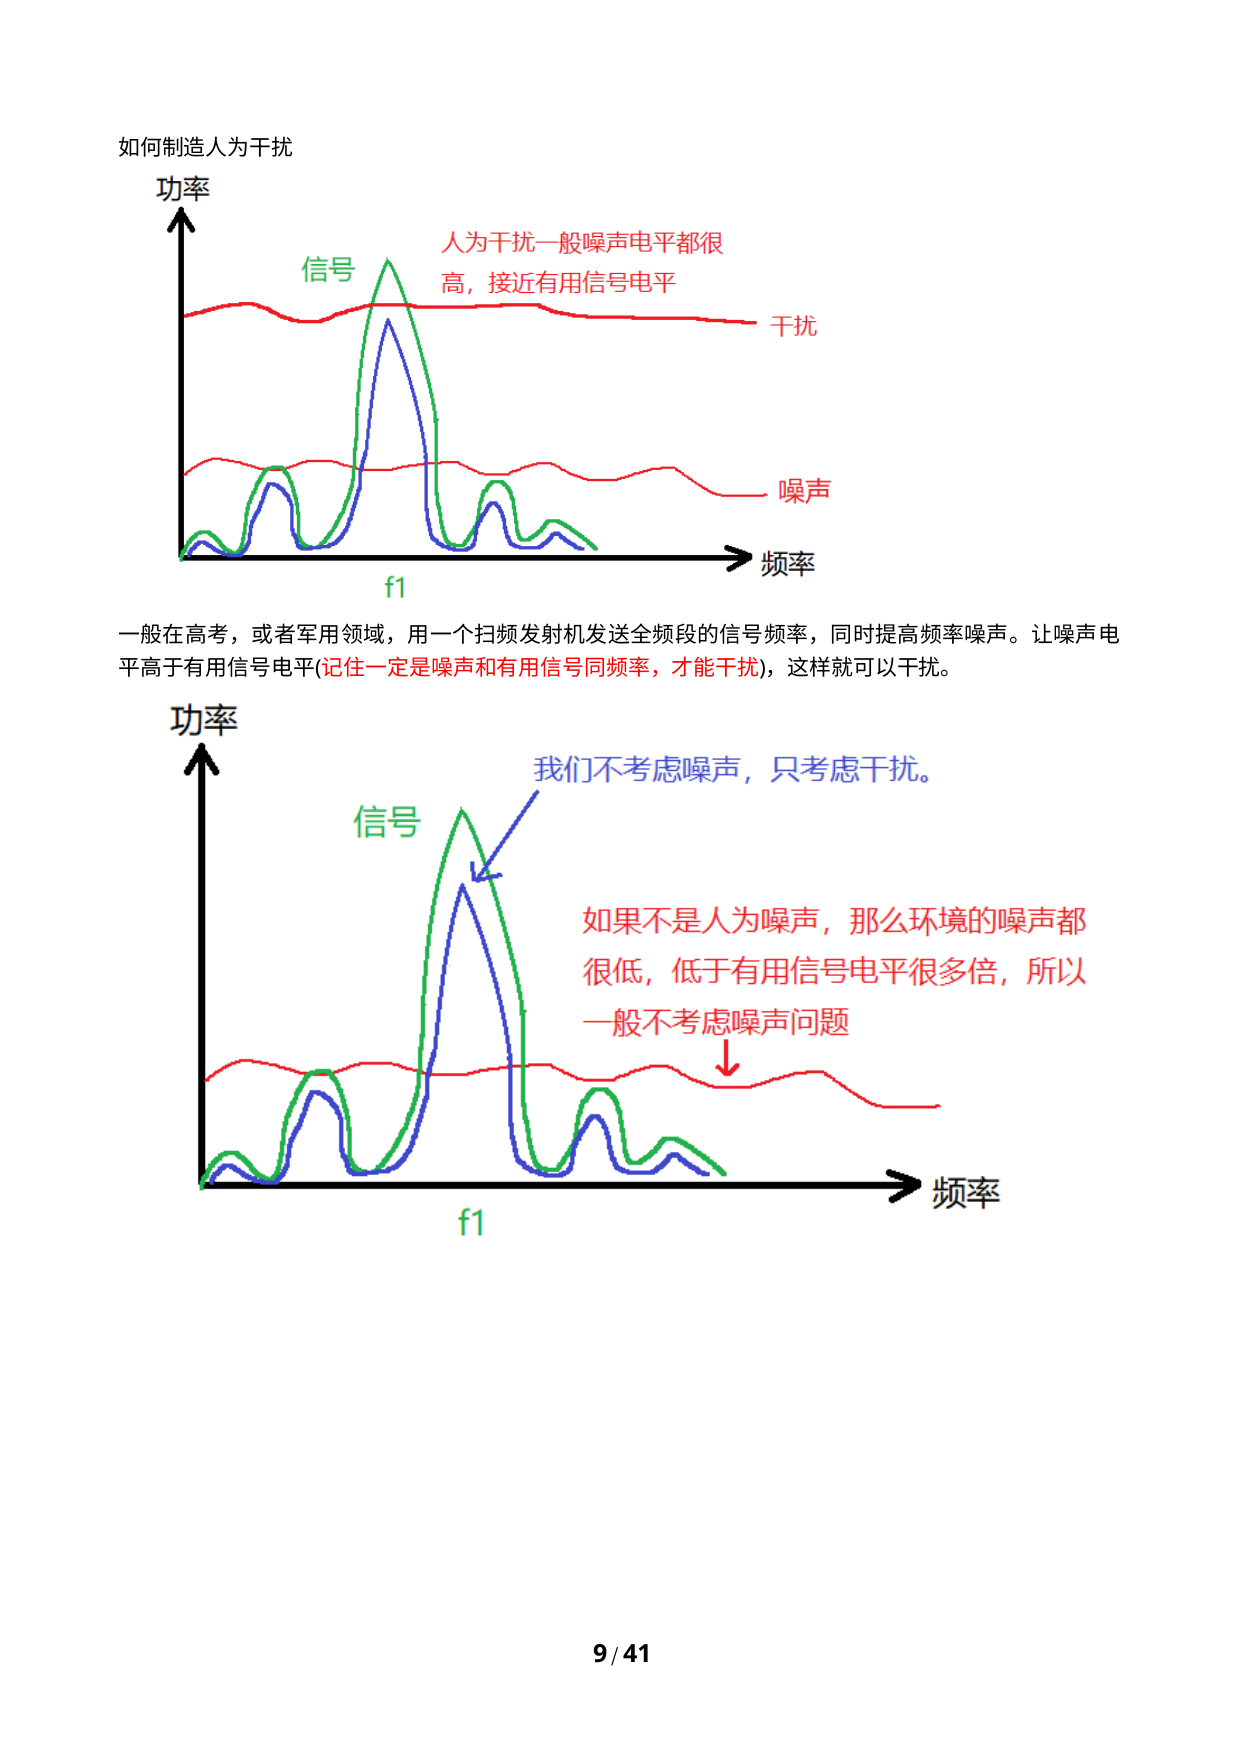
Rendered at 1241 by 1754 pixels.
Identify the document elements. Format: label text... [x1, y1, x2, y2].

picture [118, 161, 872, 601]
picture [118, 681, 1123, 1247]
text 一般在高考，或者军用领域，用一个扫频发射机发送全频段的信号频率，同时提高频率噪声。让噪声电平高于有用信号电平(记住一定是噪声和有用信号同频率，才能干扰)，这样就可以干扰。 [118, 617, 1122, 681]
text 如何制造人为干扰 [118, 129, 1122, 162]
